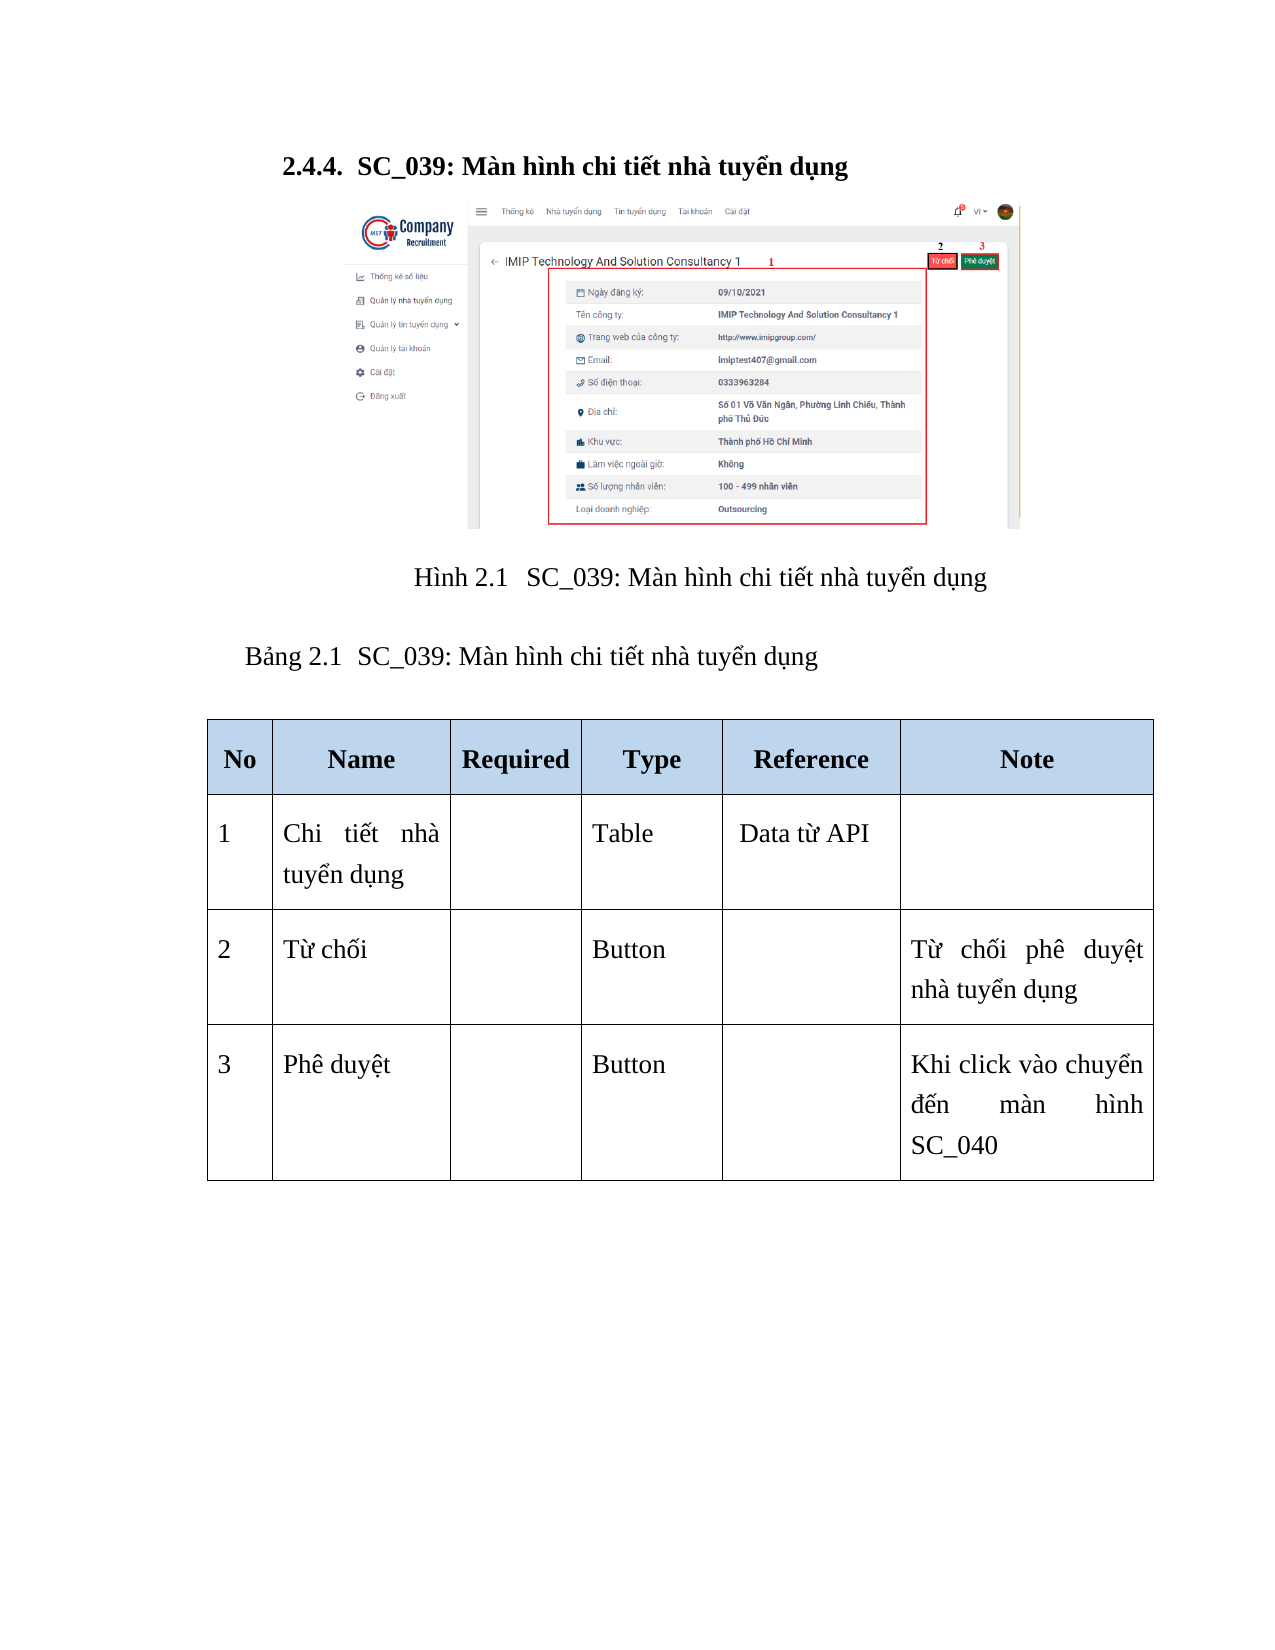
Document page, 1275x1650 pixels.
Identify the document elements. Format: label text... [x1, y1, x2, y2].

text SC_039: Màn hình chi tiết nhà tuyển dụng [244, 561, 1156, 592]
table_cell 2 [208, 910, 272, 1024]
table_cell [451, 910, 581, 1024]
table_cell Phê duyệt [273, 1025, 450, 1180]
table_cell [451, 795, 581, 909]
subtitle SC_039: Màn hình chi tiết nhà tuyển dụng [282, 150, 1156, 181]
table_cell Từ chối phê duyệt nhà tuyển dụng [901, 910, 1153, 1024]
picture [343, 202, 1021, 529]
table_header Name [273, 720, 450, 794]
table_cell 1 [208, 795, 272, 909]
table_cell [451, 1025, 581, 1180]
table_cell 3 [208, 1025, 272, 1180]
table_header Note [901, 720, 1153, 794]
table_cell [723, 910, 900, 1024]
table_header Reference [723, 720, 900, 794]
table_cell [901, 795, 1153, 909]
table_header Type [582, 720, 722, 794]
table_cell Button [582, 1025, 722, 1180]
table_header No [208, 720, 272, 794]
table_header Required [451, 720, 581, 794]
table_cell Khi click vào chuyển đến màn hình SC_040 [901, 1025, 1153, 1180]
table_cell Chi tiết nhà tuyển dụng [273, 795, 450, 909]
text SC_039: Màn hình chi tiết nhà tuyển dụng [244, 640, 1156, 671]
table_cell Button [582, 910, 722, 1024]
table_cell Data từ API [723, 795, 900, 909]
table_cell [723, 1025, 900, 1180]
table_cell Table [582, 795, 722, 909]
table_cell Từ chối [273, 910, 450, 1024]
